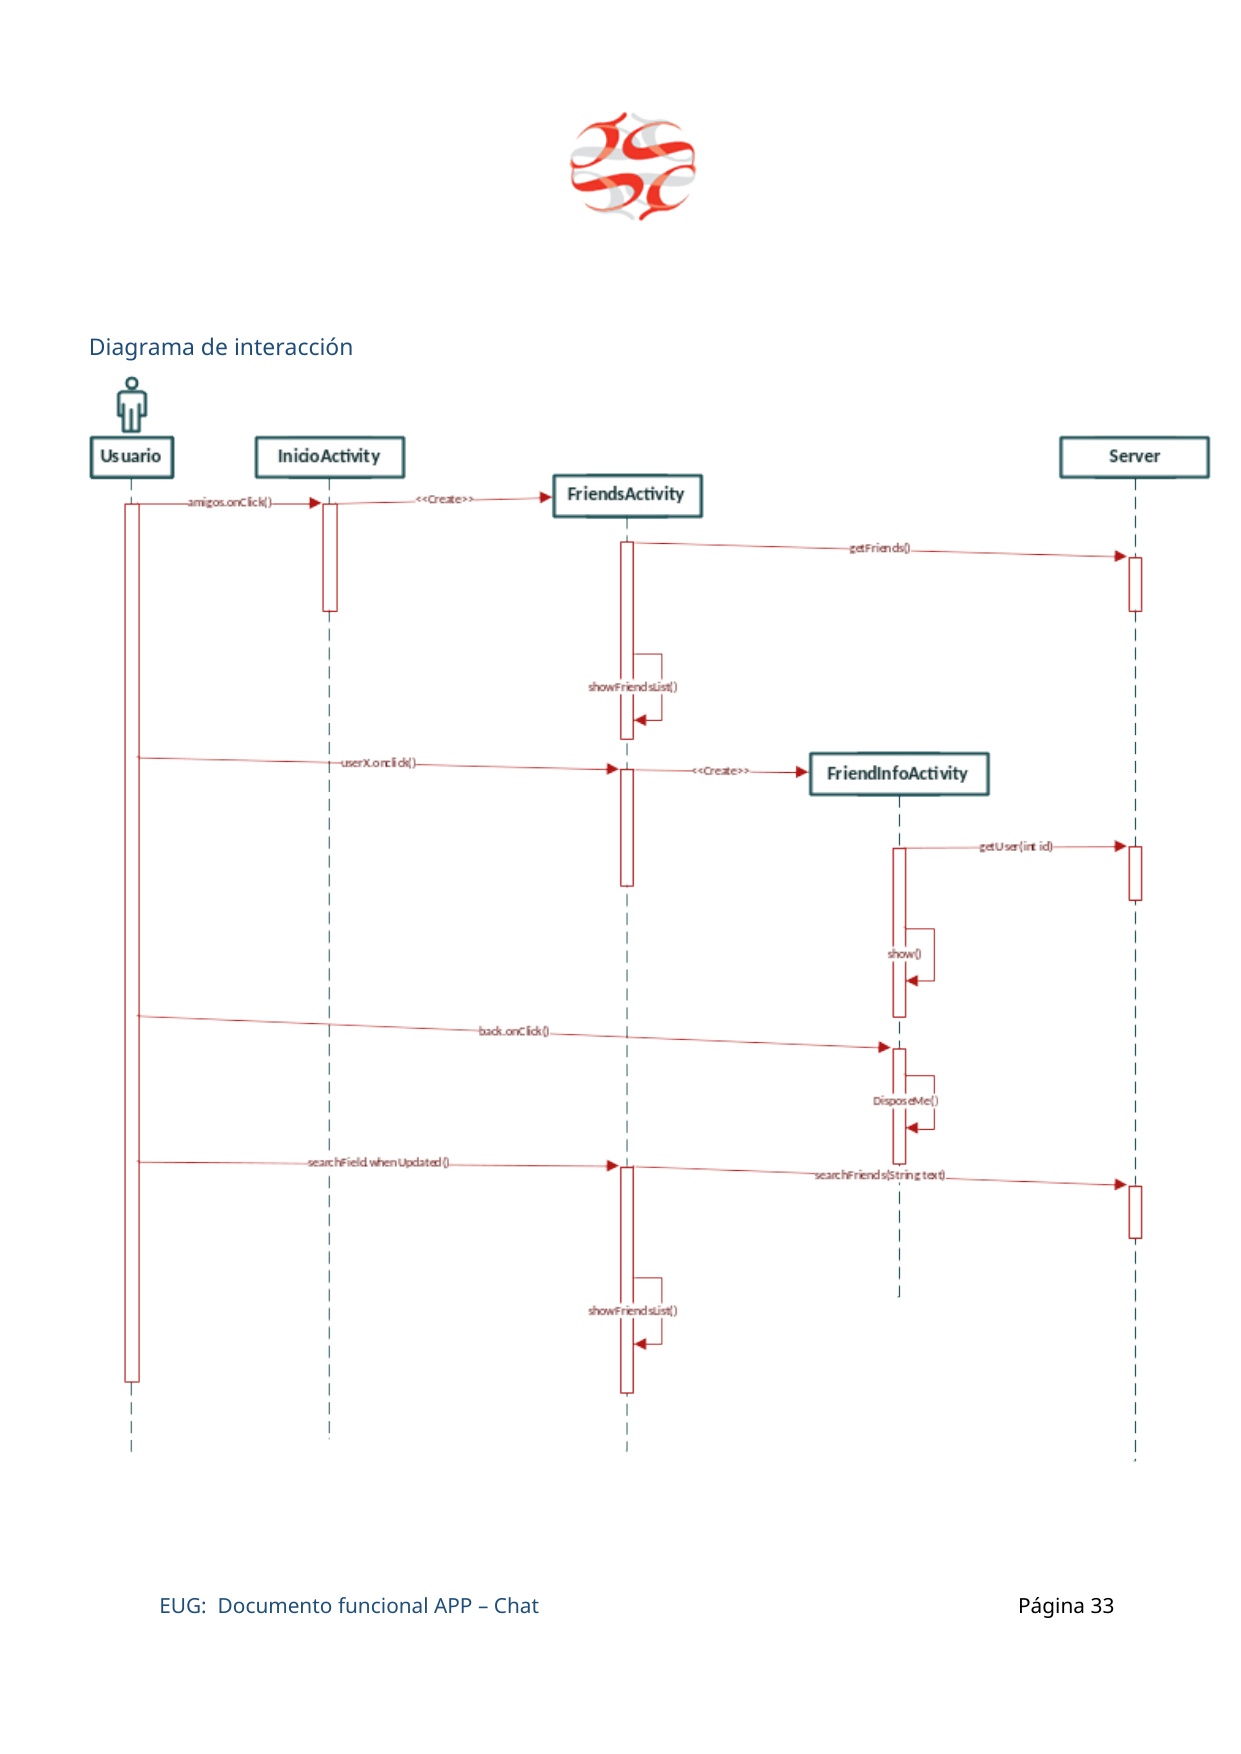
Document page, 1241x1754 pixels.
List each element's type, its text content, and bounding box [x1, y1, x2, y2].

picture [559, 86, 711, 237]
subtitle Diagrama de interacción [89, 331, 1181, 362]
